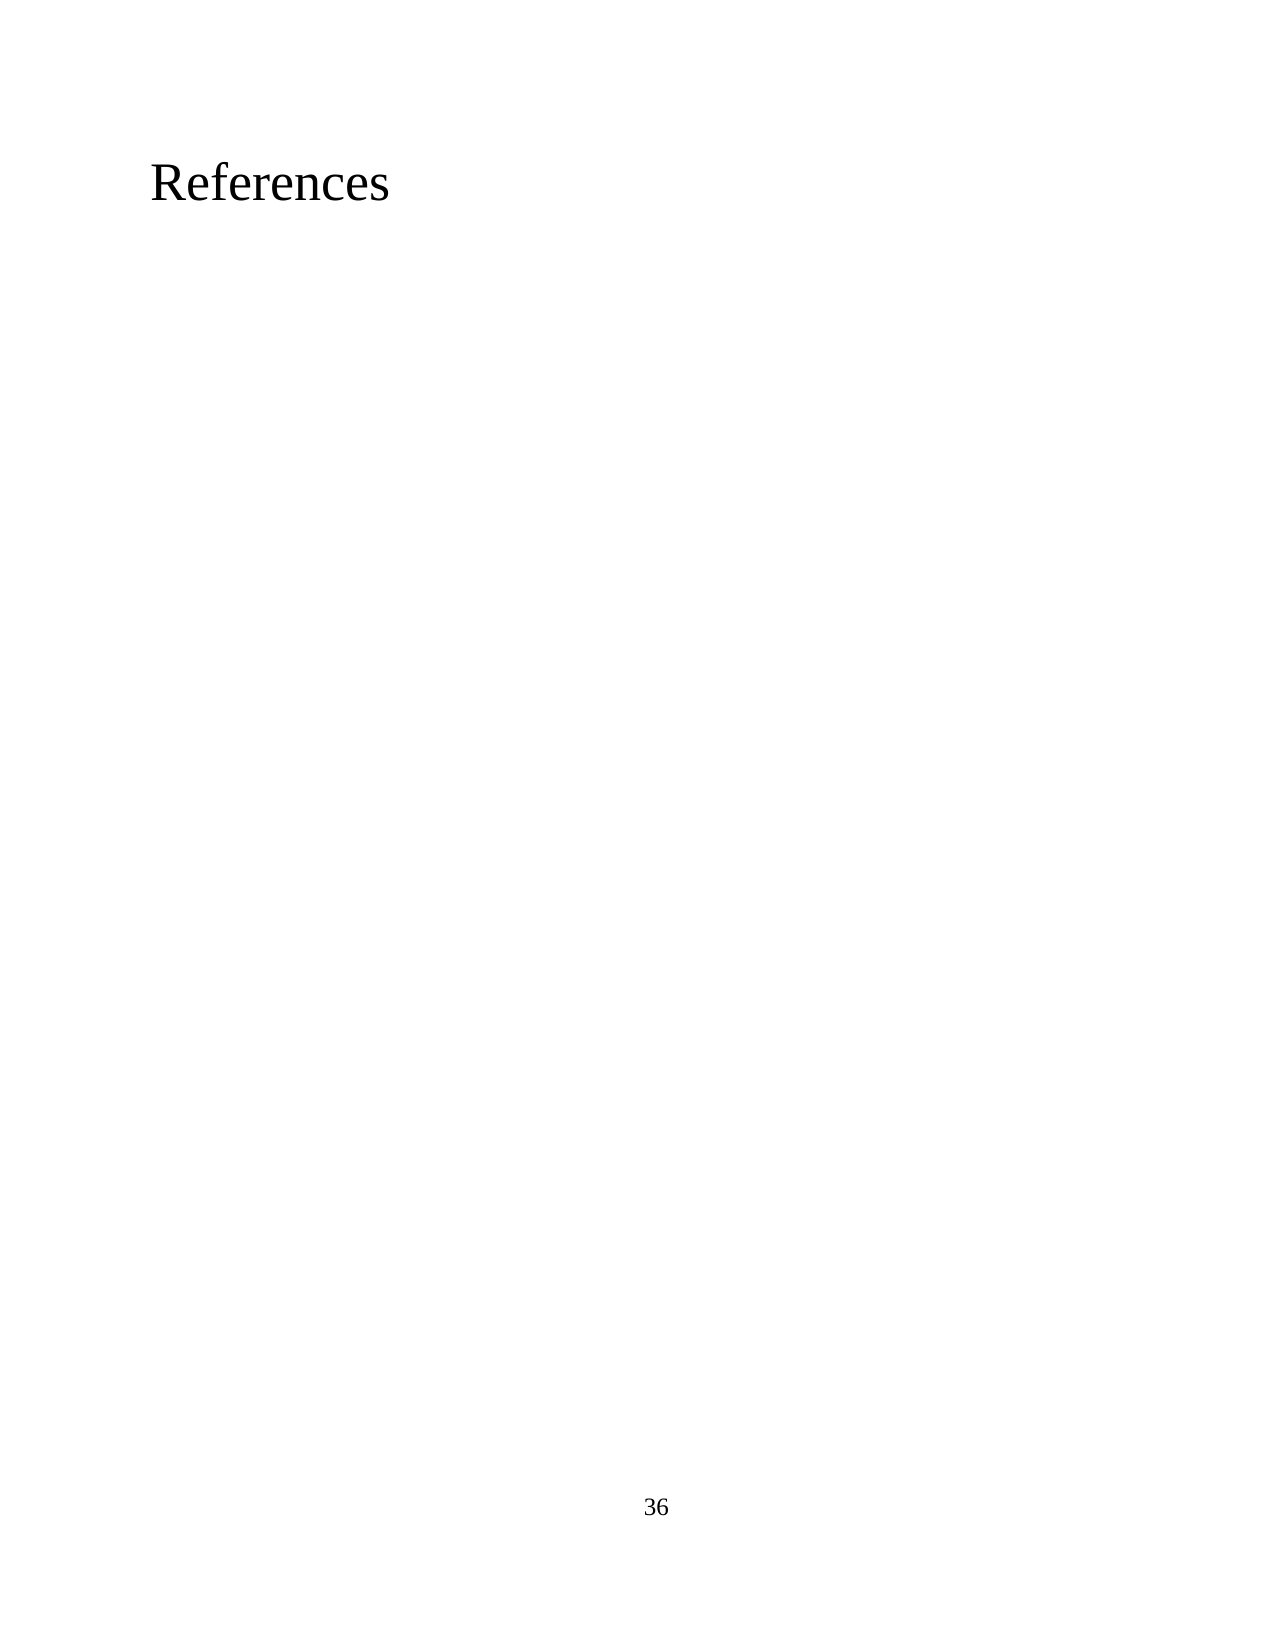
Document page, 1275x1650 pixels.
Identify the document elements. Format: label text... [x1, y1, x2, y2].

subtitle References [150, 150, 1125, 212]
